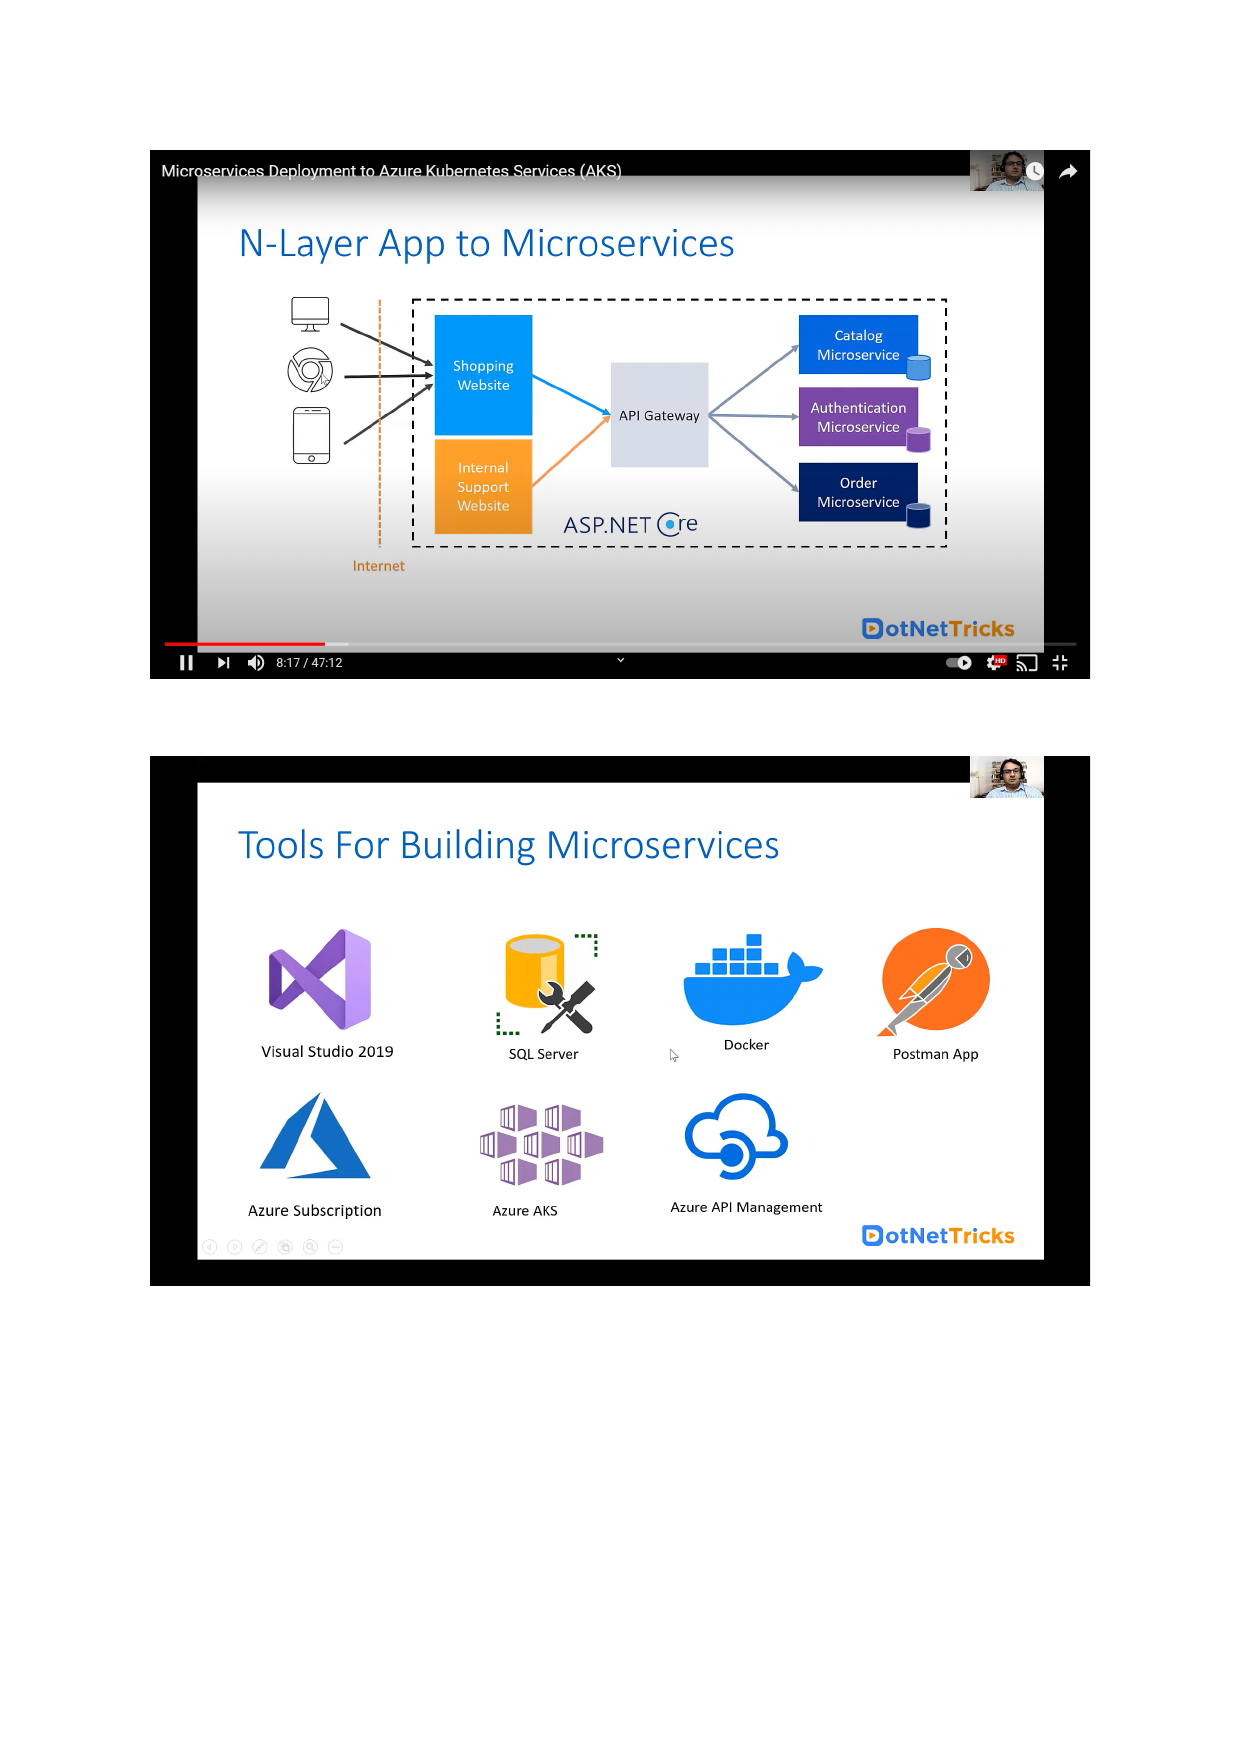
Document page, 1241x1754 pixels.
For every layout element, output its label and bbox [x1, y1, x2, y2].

picture [150, 756, 1091, 1286]
picture [150, 150, 1091, 679]
